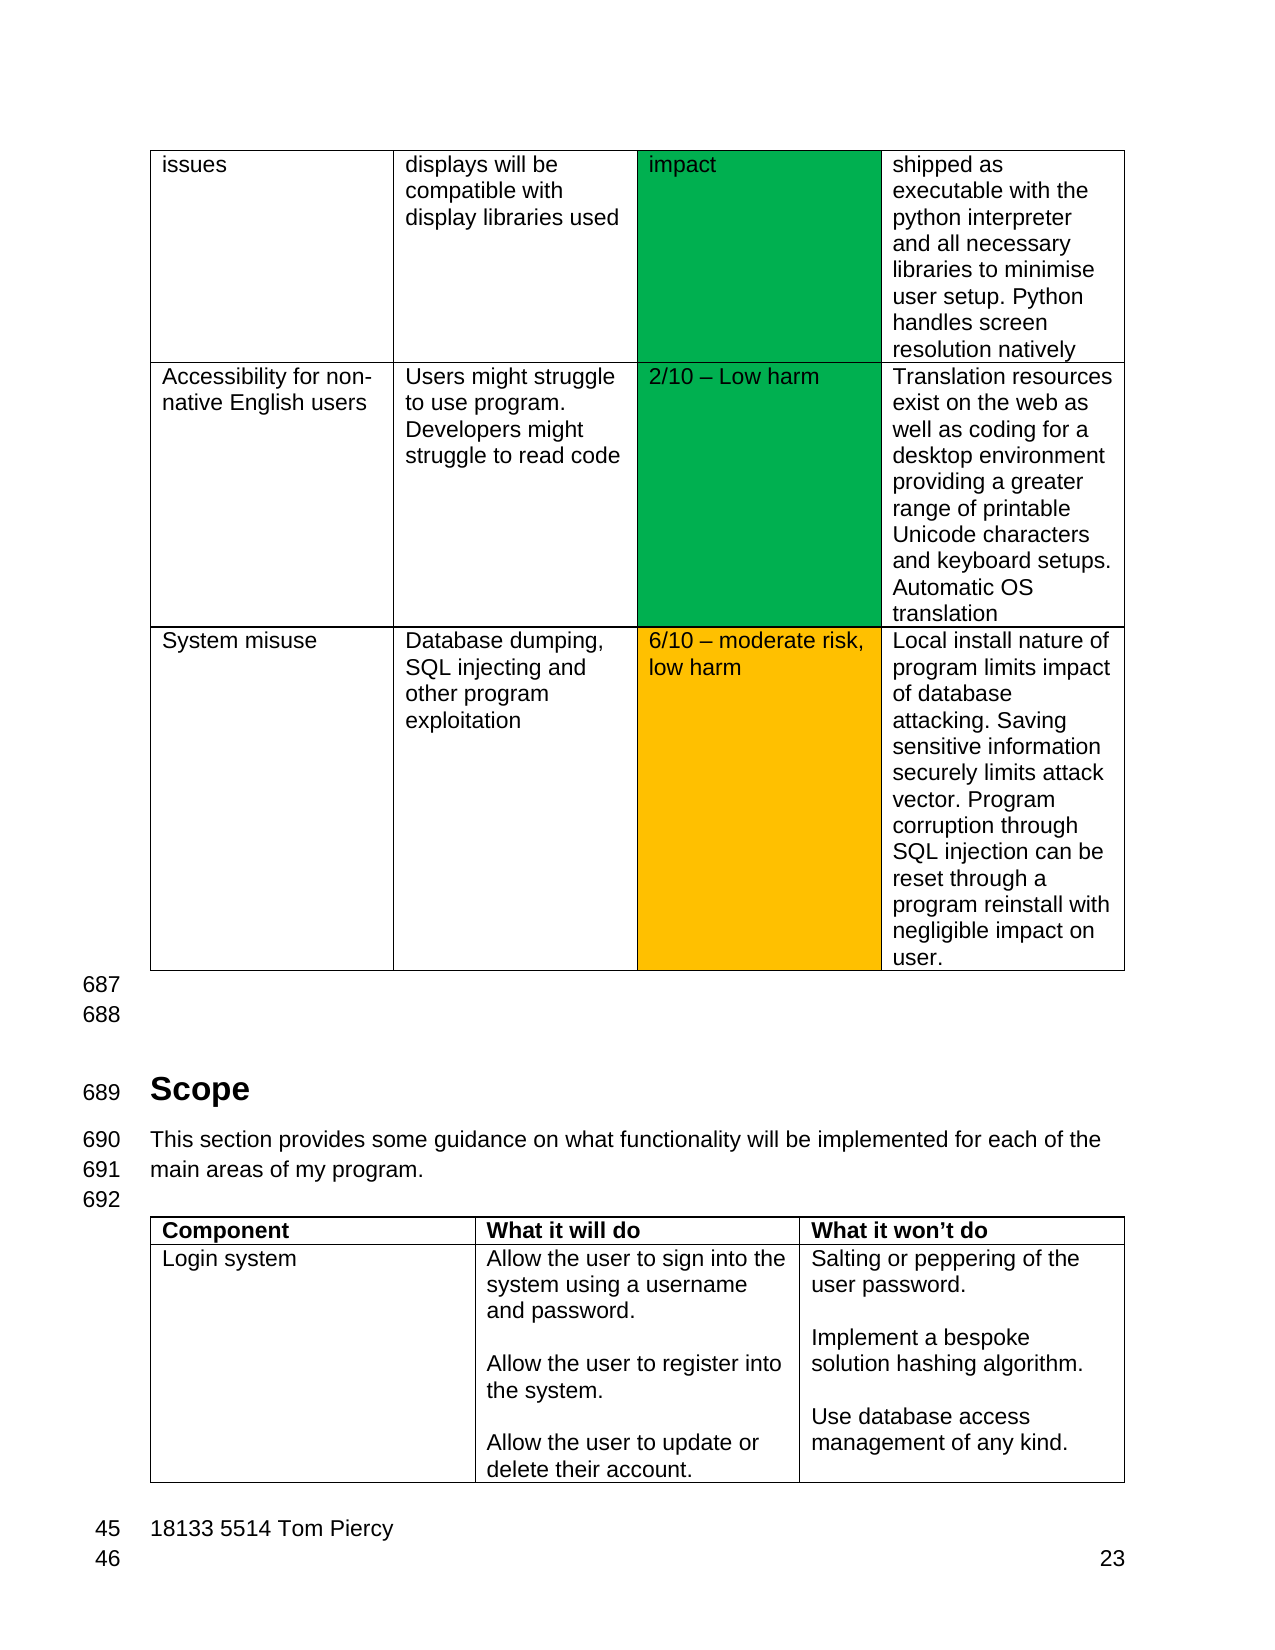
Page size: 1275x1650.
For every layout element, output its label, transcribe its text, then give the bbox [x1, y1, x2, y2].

table_header What it won’t do [800, 1218, 1124, 1244]
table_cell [638, 151, 881, 362]
table_cell 6/10 – moderate risk, low harm [638, 628, 881, 970]
subtitle Scope [150, 1069, 1125, 1107]
table_cell Local install nature of program limits impact of database attacking. Saving sensitive information securely limits attack vector. Program corruption through SQL injection can be reset through a program reinstall with negligible impact on user. [882, 628, 1124, 970]
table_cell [151, 151, 393, 362]
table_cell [476, 1245, 799, 1482]
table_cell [882, 151, 1124, 362]
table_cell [800, 1245, 1124, 1482]
table_cell Accessibility for non-native English users [151, 363, 393, 626]
text This section provides some guidance on what functionality will be implemented for each of the main areas of my program. [150, 1126, 1125, 1182]
table_cell Login system [151, 1245, 475, 1482]
table_cell System misuse [151, 628, 393, 970]
table_cell Users might struggle to use program. Developers might struggle to read code [394, 363, 637, 626]
table_header Component [151, 1218, 475, 1244]
table_cell Database dumping, SQL injecting and other program exploitation [394, 628, 637, 970]
table_cell 2/10 – Low harm [638, 363, 881, 626]
table_cell Translation resources exist on the web as well as coding for a desktop environment providing a greater range of printable Unicode characters and keyboard setups. Automatic OS translation [882, 363, 1124, 626]
table_header What it will do [476, 1218, 799, 1244]
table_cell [394, 151, 637, 362]
